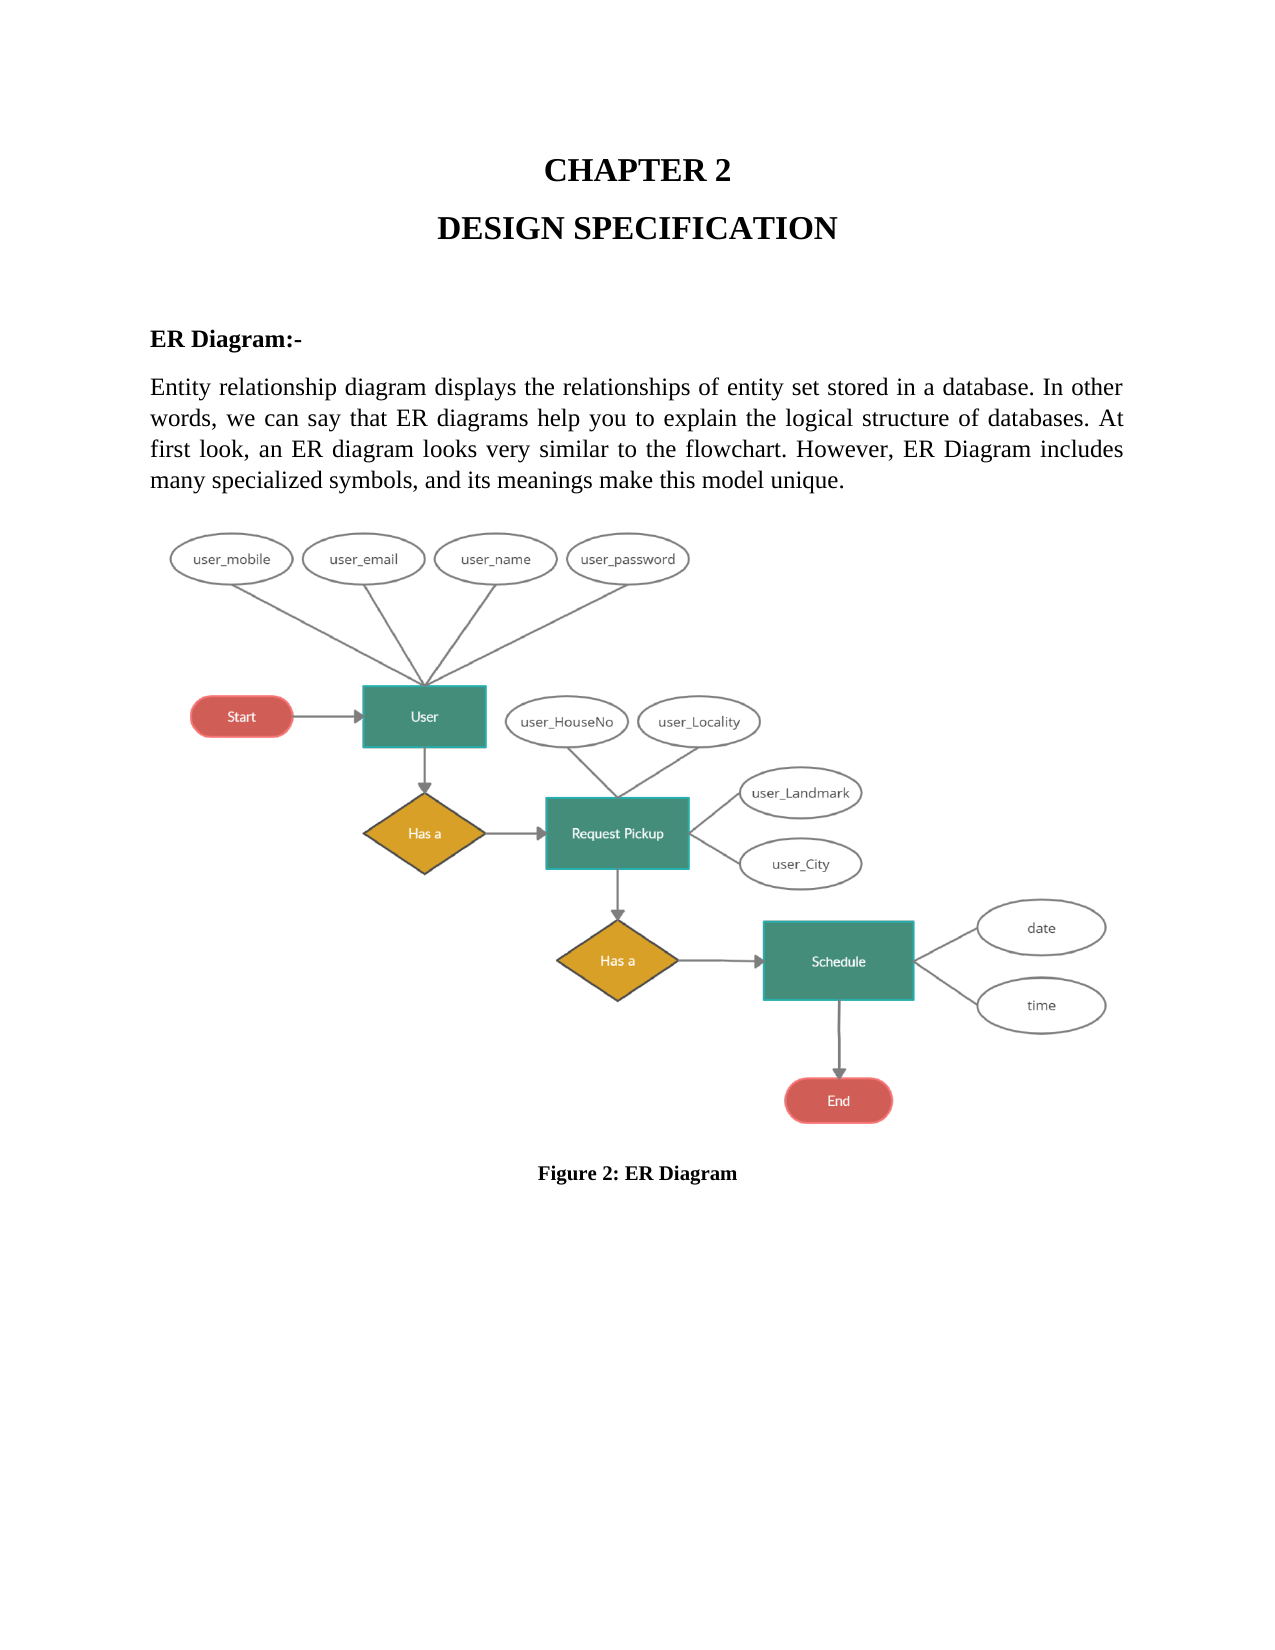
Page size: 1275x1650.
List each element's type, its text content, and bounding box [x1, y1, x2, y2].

text CHAPTER 2 [150, 150, 1125, 188]
picture [150, 513, 1125, 1143]
text Entity relationship diagram displays the relationships of entity set stored in a database. In other words, we can say that ER diagrams help you to explain the logical structure of databases. At first look, an ER diagram looks very similar to the flowchart. However, ER Diagram includes many specialized symbols, and its meanings make this model unique. [150, 372, 1125, 494]
text ER Diagram:- [150, 324, 1125, 353]
text Figure 2: ER Diagram [150, 1161, 1125, 1185]
text DESIGN SPECIFICATION [150, 208, 1125, 246]
